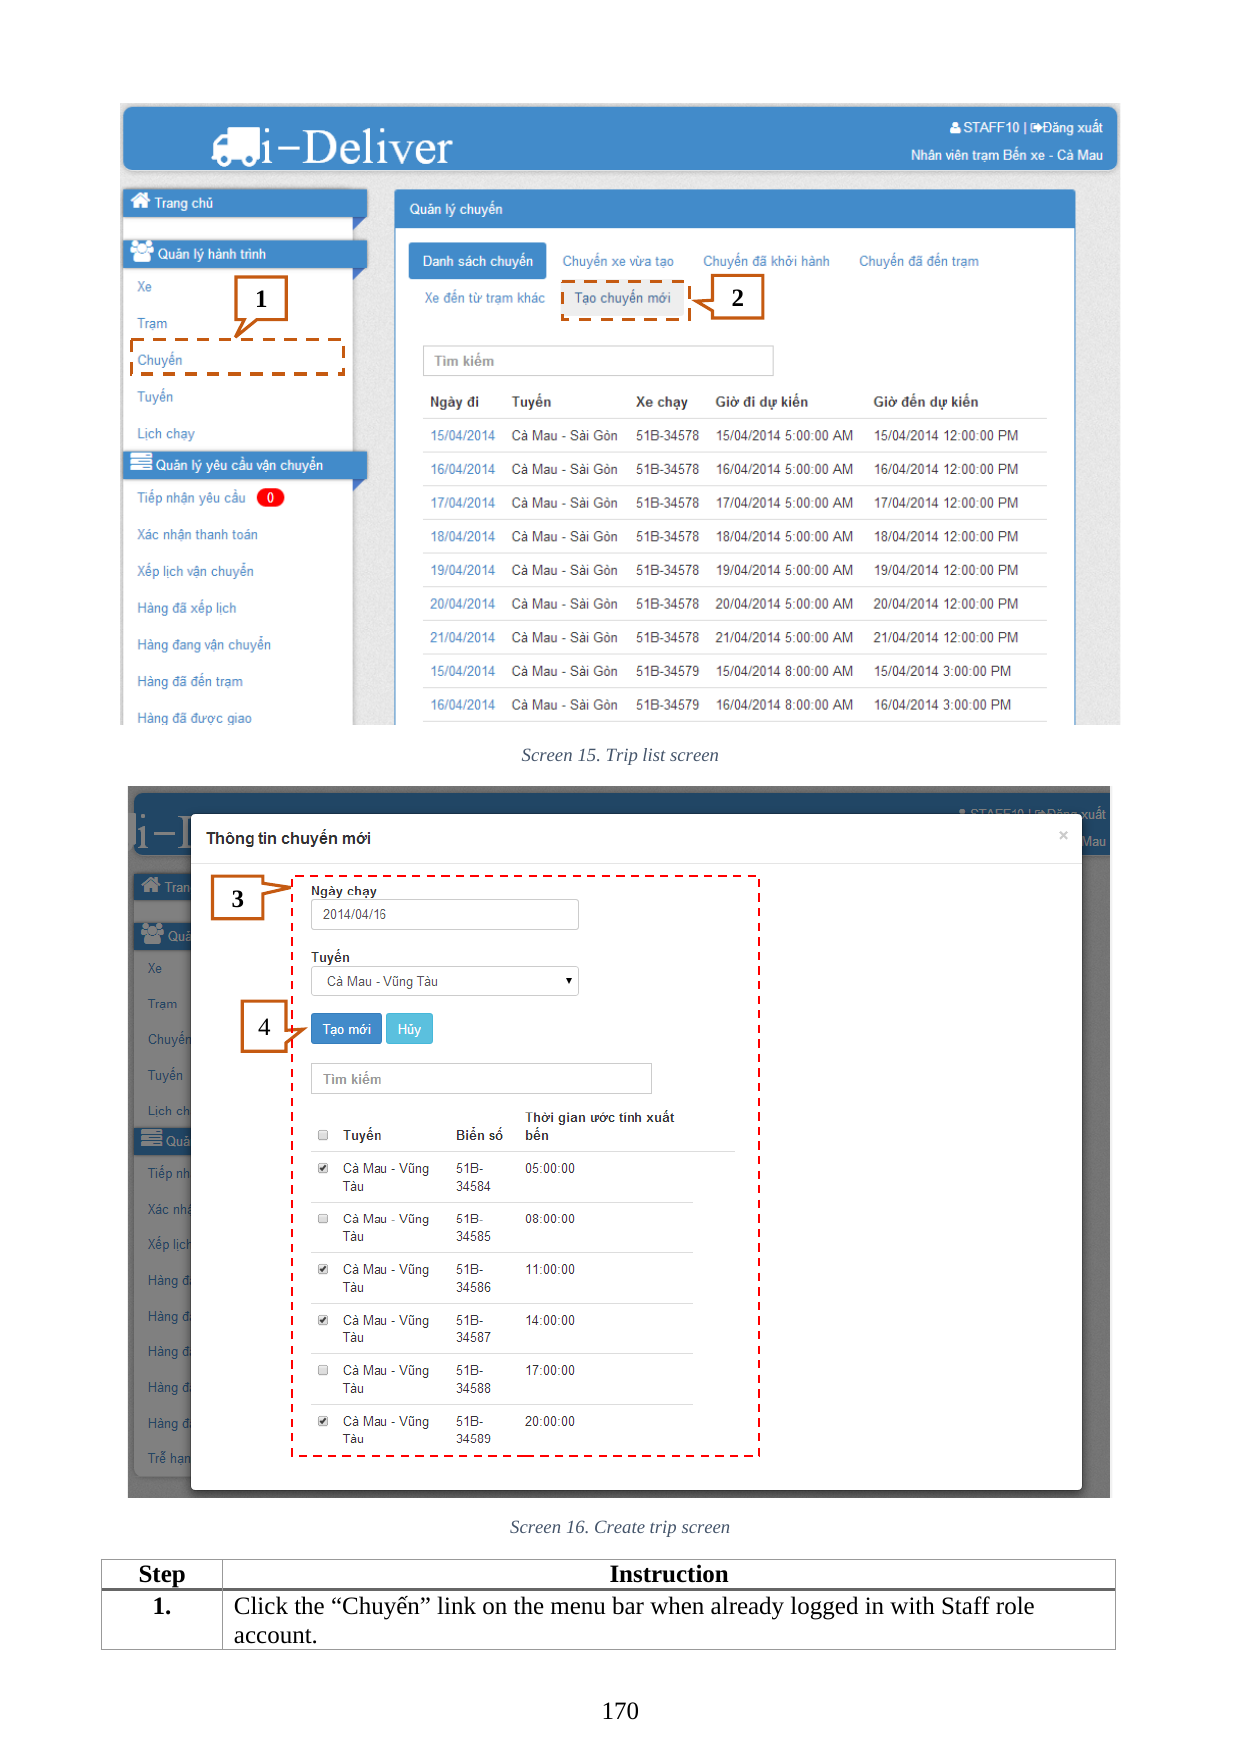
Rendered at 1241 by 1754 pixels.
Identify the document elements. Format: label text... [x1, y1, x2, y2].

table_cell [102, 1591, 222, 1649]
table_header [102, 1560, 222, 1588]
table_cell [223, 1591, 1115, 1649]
picture [127, 786, 1113, 1498]
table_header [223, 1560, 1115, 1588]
picture [120, 103, 1121, 725]
